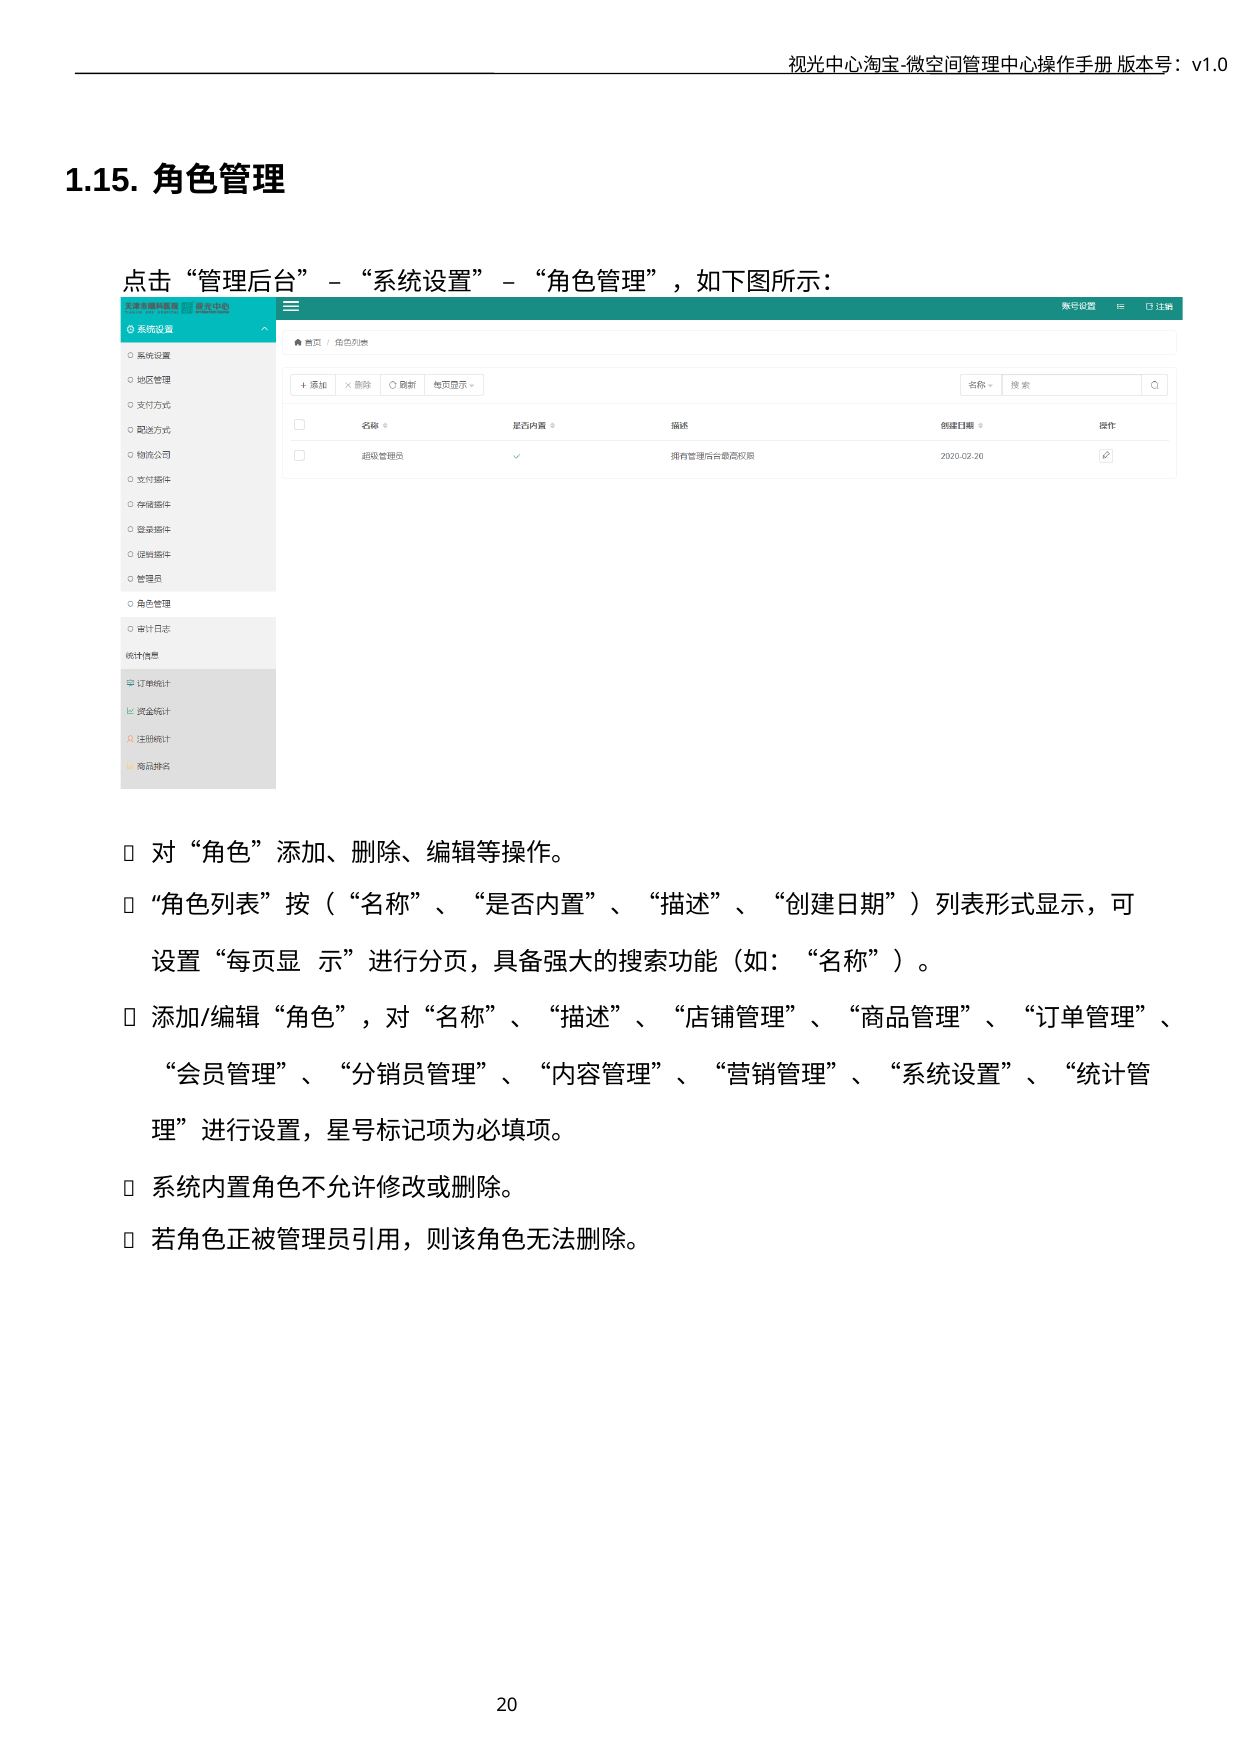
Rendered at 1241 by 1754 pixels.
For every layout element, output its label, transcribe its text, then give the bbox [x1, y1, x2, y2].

subtitle 角色管理 [64, 156, 1228, 202]
list 对“角色”添加、删除、编辑等操作。 [122, 832, 1228, 868]
list 添加/编辑“角色”，对“名称”、“描述”、“店铺管理”、“商品管理”、“订单管理”、“会员管理”、“分销员管理”、“内容管理”、“营销管理”、“系统设置”、“统计管理”进行设置，星号标记项为必填项。 [122, 998, 1176, 1147]
picture [120, 297, 1183, 789]
list 系统内置角色不允许修改或删除。 [122, 1167, 1228, 1203]
list “角色列表”按（“名称”、“是否内置”、“描述”、“创建日期”）列表形式显示，可设置“每页显 示”进行分页，具备强大的搜索功能（如：“名称”）。 [122, 884, 1159, 977]
list 若角色正被管理员引用，则该角色无法删除。 [122, 1219, 1228, 1256]
text 点击“管理后台” – “系统设置” – “角色管理”，如下图所示： [122, 261, 1228, 297]
